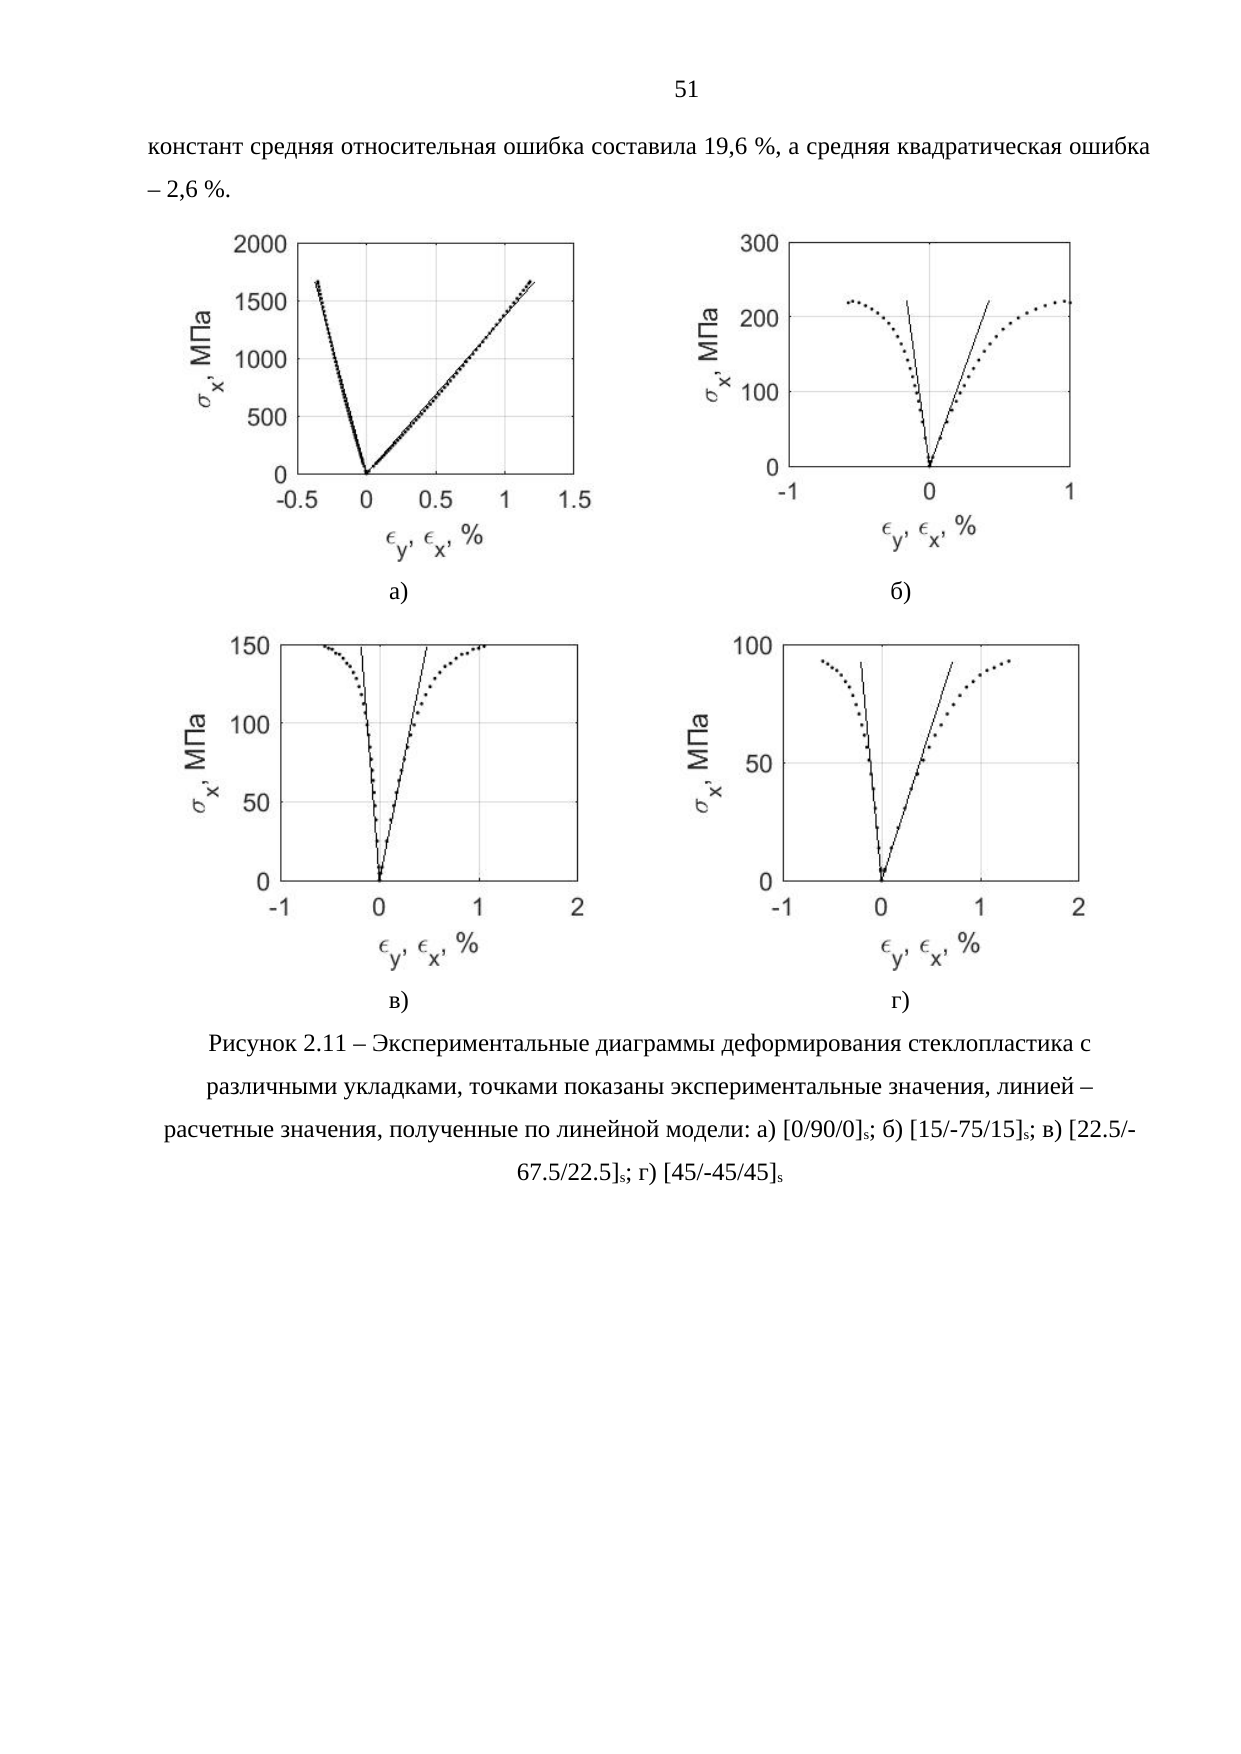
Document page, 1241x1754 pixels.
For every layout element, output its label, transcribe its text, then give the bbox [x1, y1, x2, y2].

table_cell Рисунок 2.11 – Экспериментальные диаграммы деформирования стеклопластика с различными укладками, точками показаны экспериментальные значения, линией – расчетные значения, полученные по линейной модели: а) [0/90/0]s; б) [15/-75/15]s; в) [22.5/-67.5/22.5]s; г) [45/-45/45]s [148, 1028, 1152, 1200]
table_cell б) [650, 576, 1152, 619]
table_cell в) [148, 985, 649, 1028]
table_cell г) [650, 985, 1152, 1028]
picture [182, 217, 616, 562]
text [148, 131, 1152, 203]
table_header [650, 218, 1152, 576]
table_header [148, 218, 649, 576]
table_cell [650, 619, 1152, 985]
table_cell а) [148, 576, 649, 619]
picture [176, 618, 621, 971]
picture [679, 618, 1122, 971]
table_cell [148, 619, 649, 985]
picture [690, 217, 1111, 552]
